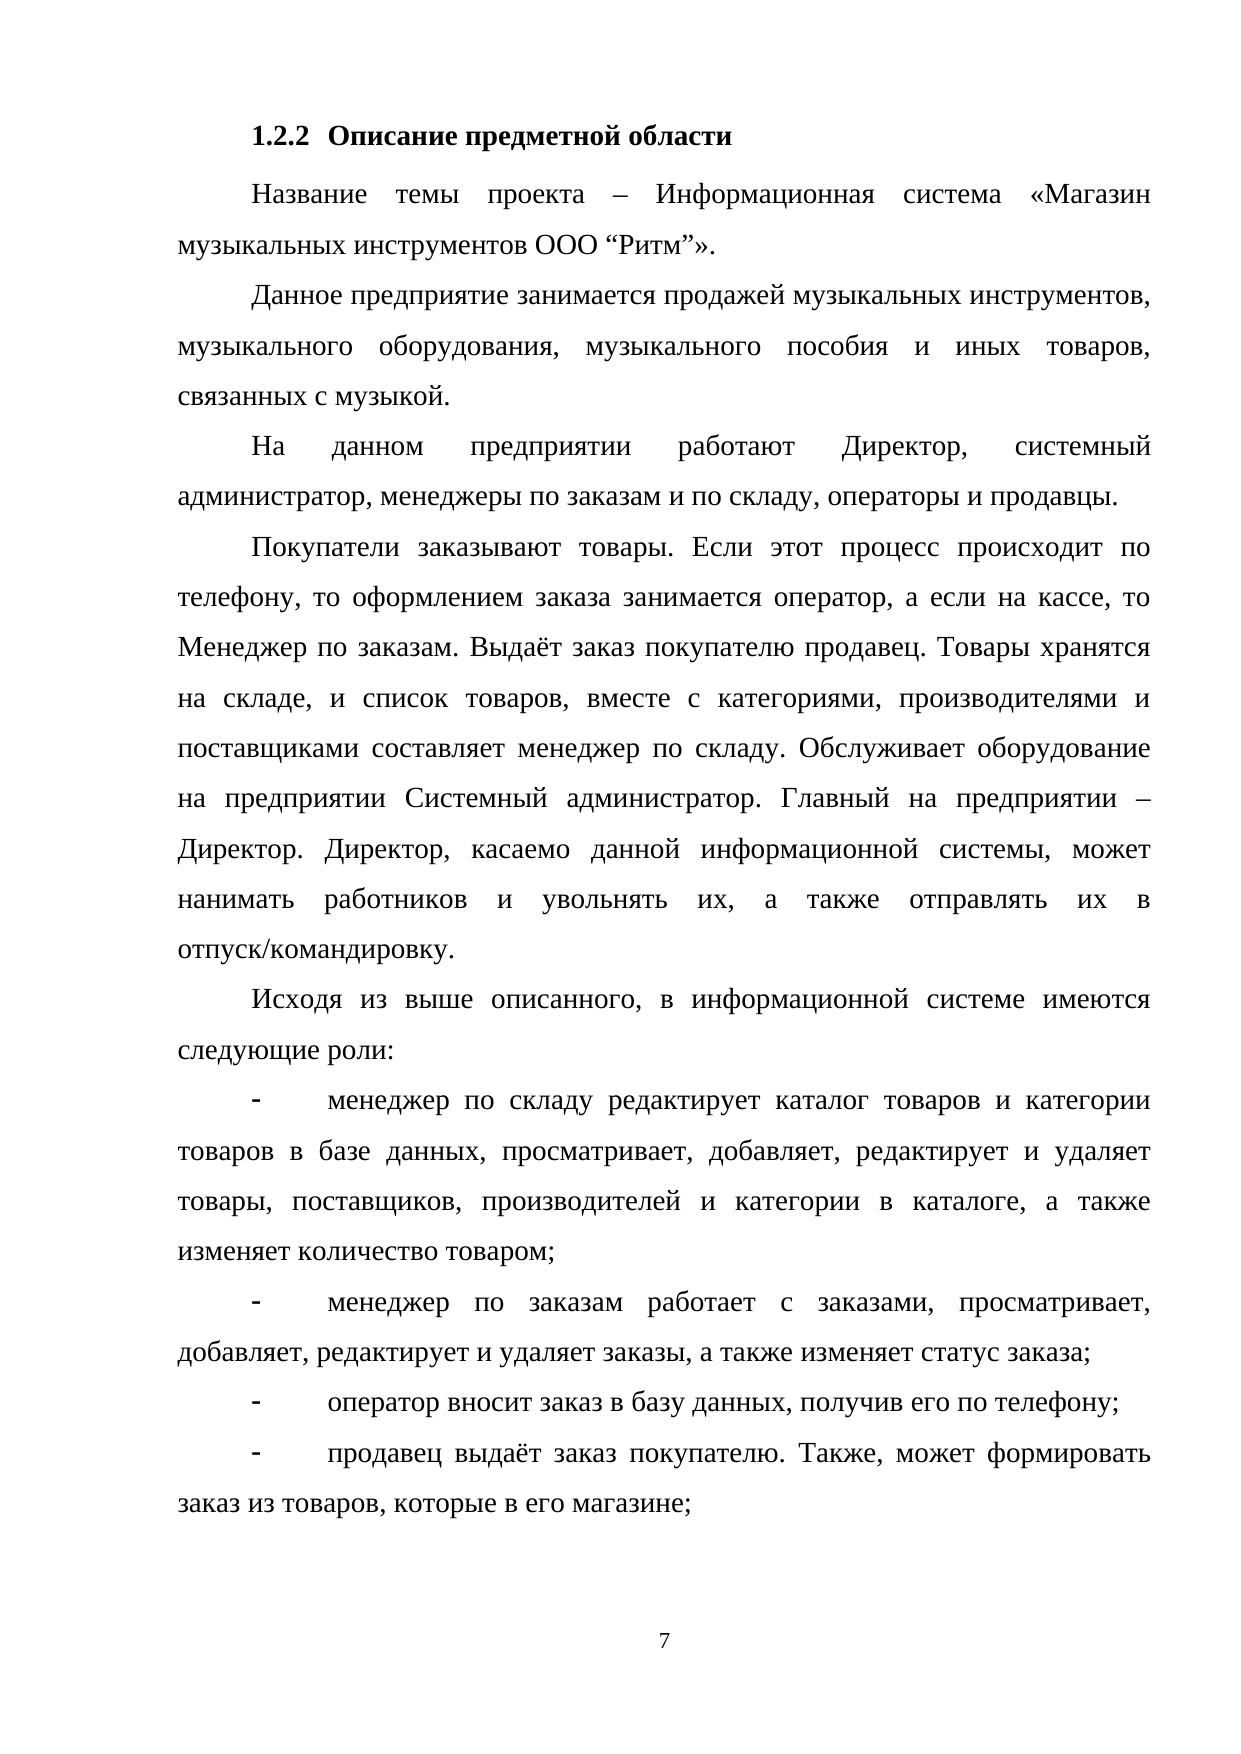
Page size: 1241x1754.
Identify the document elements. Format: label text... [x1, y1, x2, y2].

list оператор вносит заказ в базу данных, получив его по телефону; [177, 1384, 1152, 1418]
text Данное предприятие занимается продажей музыкальных инструментов, музыкального оборудования, музыкального пособия и иных товаров, связанных с музыкой. [177, 277, 1152, 411]
list менеджер по складу редактирует каталог товаров и категории товаров в базе данных, просматривает, добавляет, редактирует и удаляет товары, поставщиков, производителей и категории в каталоге, а также изменяет количество товаром; [177, 1082, 1152, 1267]
subtitle Описание предметной области [177, 118, 1152, 152]
list продавец выдаёт заказ покупателю. Также, может формировать заказ из товаров, которые в его магазине; [177, 1435, 1152, 1519]
list менеджер по заказам работает с заказами, просматривает, добавляет, редактирует и удаляет заказы, а также изменяет статус заказа; [177, 1284, 1152, 1368]
text Исходя из выше описанного, в информационной системе имеются следующие роли: [177, 982, 1152, 1066]
text Название темы проекта – Информационная система «Магазин музыкальных инструментов ООО “Ритм”». [177, 177, 1152, 261]
text Покупатели заказывают товары. Если этот процесс происходит по телефону, то оформлением заказа занимается оператор, а если на кассе, то Менеджер по заказам. Выдаёт заказ покупателю продавец. Товары хранятся на складе, и список товаров, вместе с категориями, производителями и поставщиками составляет менеджер по складу. Обслуживает оборудование на предприятии Системный администратор. Главный на предприятии – Директор. Директор, касаемо данной информационной системы, может нанимать работников и увольнять их, а также отправлять их в отпуск/командировку. [177, 529, 1152, 965]
text На данном предприятии работают Директор, системный администратор, менеджеры по заказам и по складу, операторы и продавцы. [177, 428, 1152, 512]
